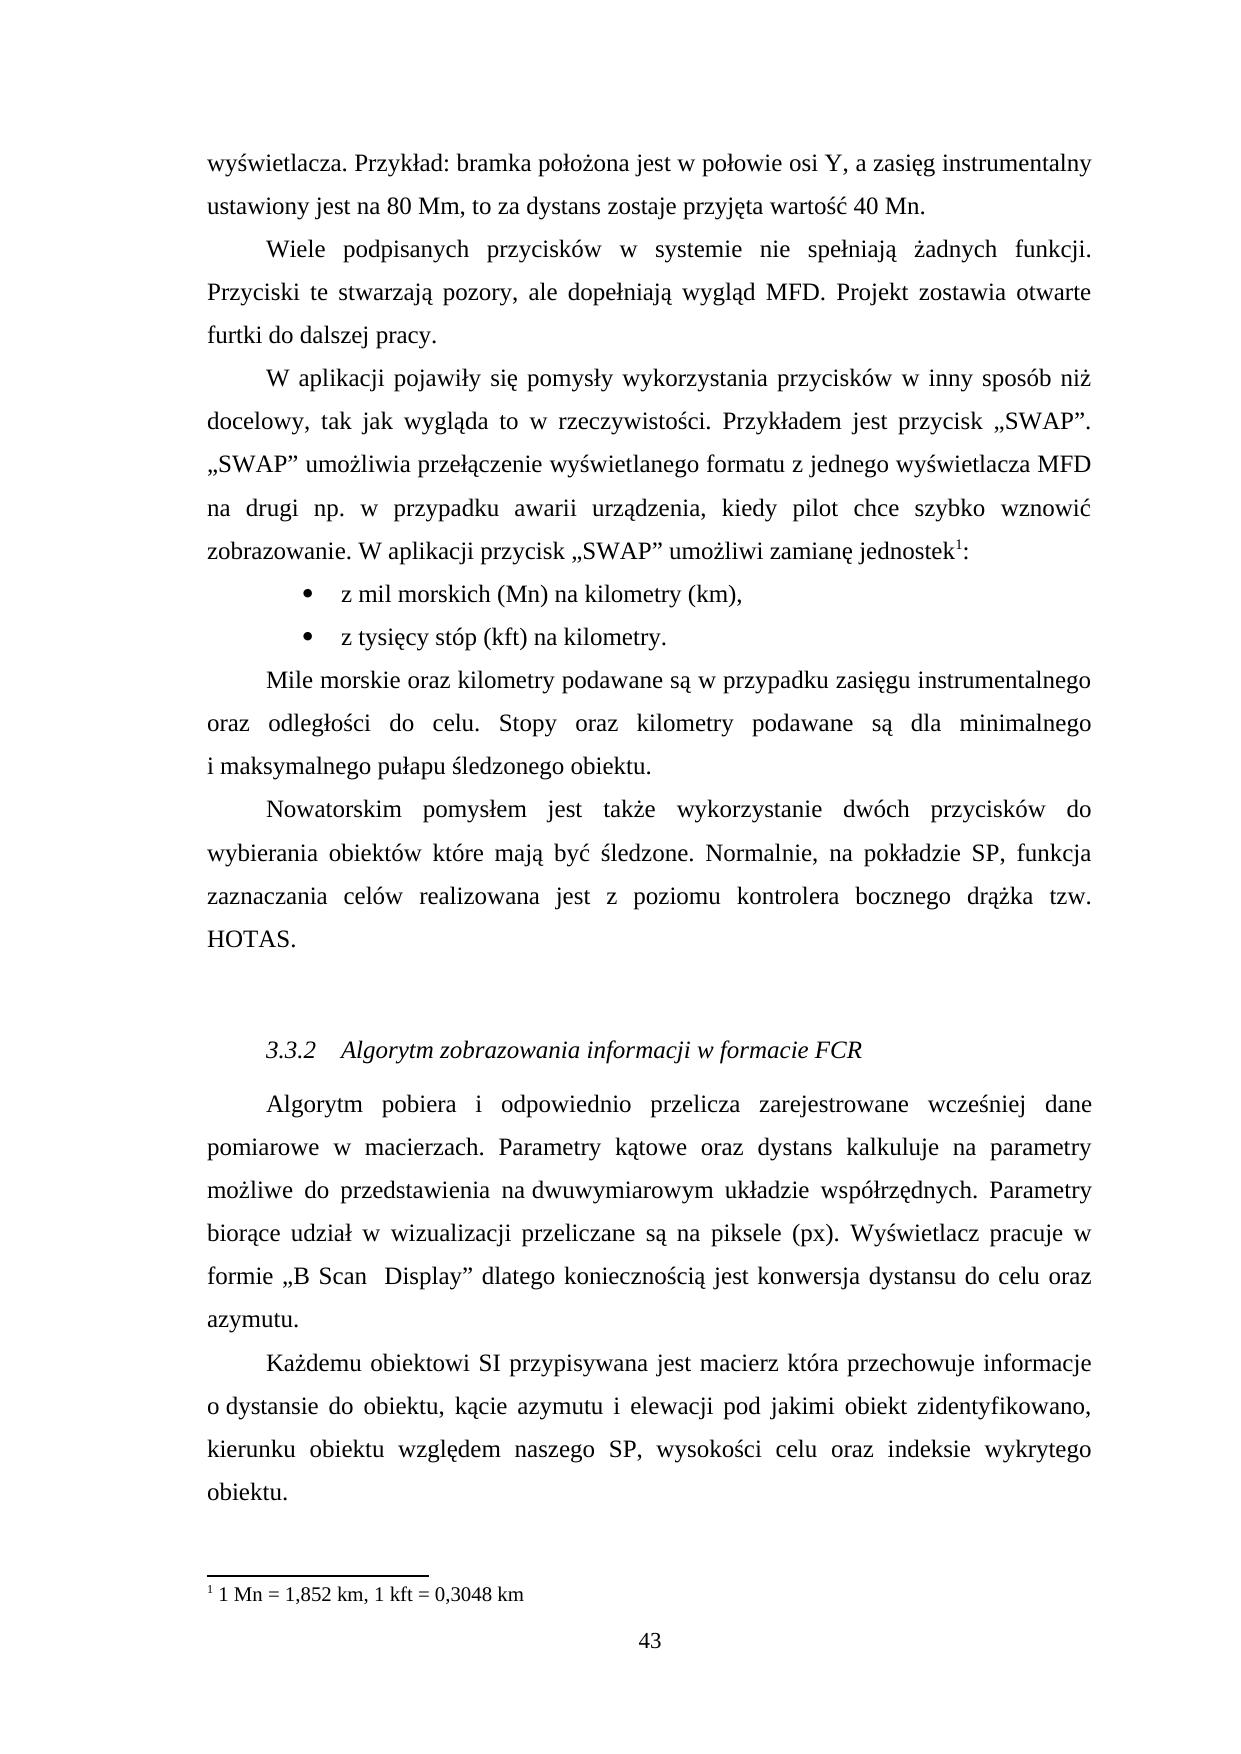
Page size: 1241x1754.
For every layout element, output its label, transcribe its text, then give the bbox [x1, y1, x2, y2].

text Wiele podpisanych przycisków w systemie nie spełniają żadnych funkcji. Przyciski te stwarzają pozory, ale dopełniają wygląd MFD. Projekt zostawia otwarte furtki do dalszej pracy. [207, 234, 1092, 349]
text Algorytm pobiera i odpowiednio przelicza zarejestrowane wcześniej dane pomiarowe w macierzach. Parametry kątowe oraz dystans kalkuluje na parametry możliwe do przedstawienia na dwuwymiarowym układzie współrzędnych. Parametry biorące udział w wizualizacji przeliczane są na piksele (px). Wyświetlacz pracuje w formie „B Scan Display” dlatego koniecznością jest konwersja dystansu do celu oraz azymutu. [207, 1089, 1092, 1333]
text Każdemu obiektowi SI przypisywana jest macierz która przechowuje informacje o dystansie do obiektu, kącie azymutu i elewacji pod jakimi obiekt zidentyfikowano, kierunku obiektu względem naszego SP, wysokości celu oraz indeksie wykrytego obiektu. [207, 1348, 1092, 1506]
subtitle Algorytm zobrazowania informacji w formacie FCR [266, 1035, 1092, 1064]
text Mile morskie oraz kilometry podawane są w przypadku zasięgu instrumentalnego oraz odległości do celu. Stopy oraz kilometry podawane są dla minimalnego i maksymalnego pułapu śledzonego obiektu. [207, 665, 1092, 780]
text W aplikacji pojawiły się pomysły wykorzystania przycisków w inny sposób niż docelowy, tak jak wygląda to w rzeczywistości. Przykładem jest przycisk „SWAP”. „SWAP” umożliwia przełączenie wyświetlanego formatu z jednego wyświetlacza MFD na drugi np. w przypadku awarii urządzenia, kiedy pilot chce szybko wznowić zobrazowanie. W aplikacji przycisk „SWAP” umożliwi zamianę jednostek: [207, 363, 1092, 564]
text Nowatorskim pomysłem jest także wykorzystanie dwóch przycisków do wybierania obiektów które mają być śledzone. Normalnie, na pokładzie SP, funkcja zaznaczania celów realizowana jest z poziomu kontrolera bocznego drążka tzw. HOTAS. [207, 794, 1092, 953]
list z mil morskich (Mn) na kilometry (km), [303, 579, 1092, 608]
list z tysięcy stóp (kft) na kilometry. [303, 622, 1092, 651]
